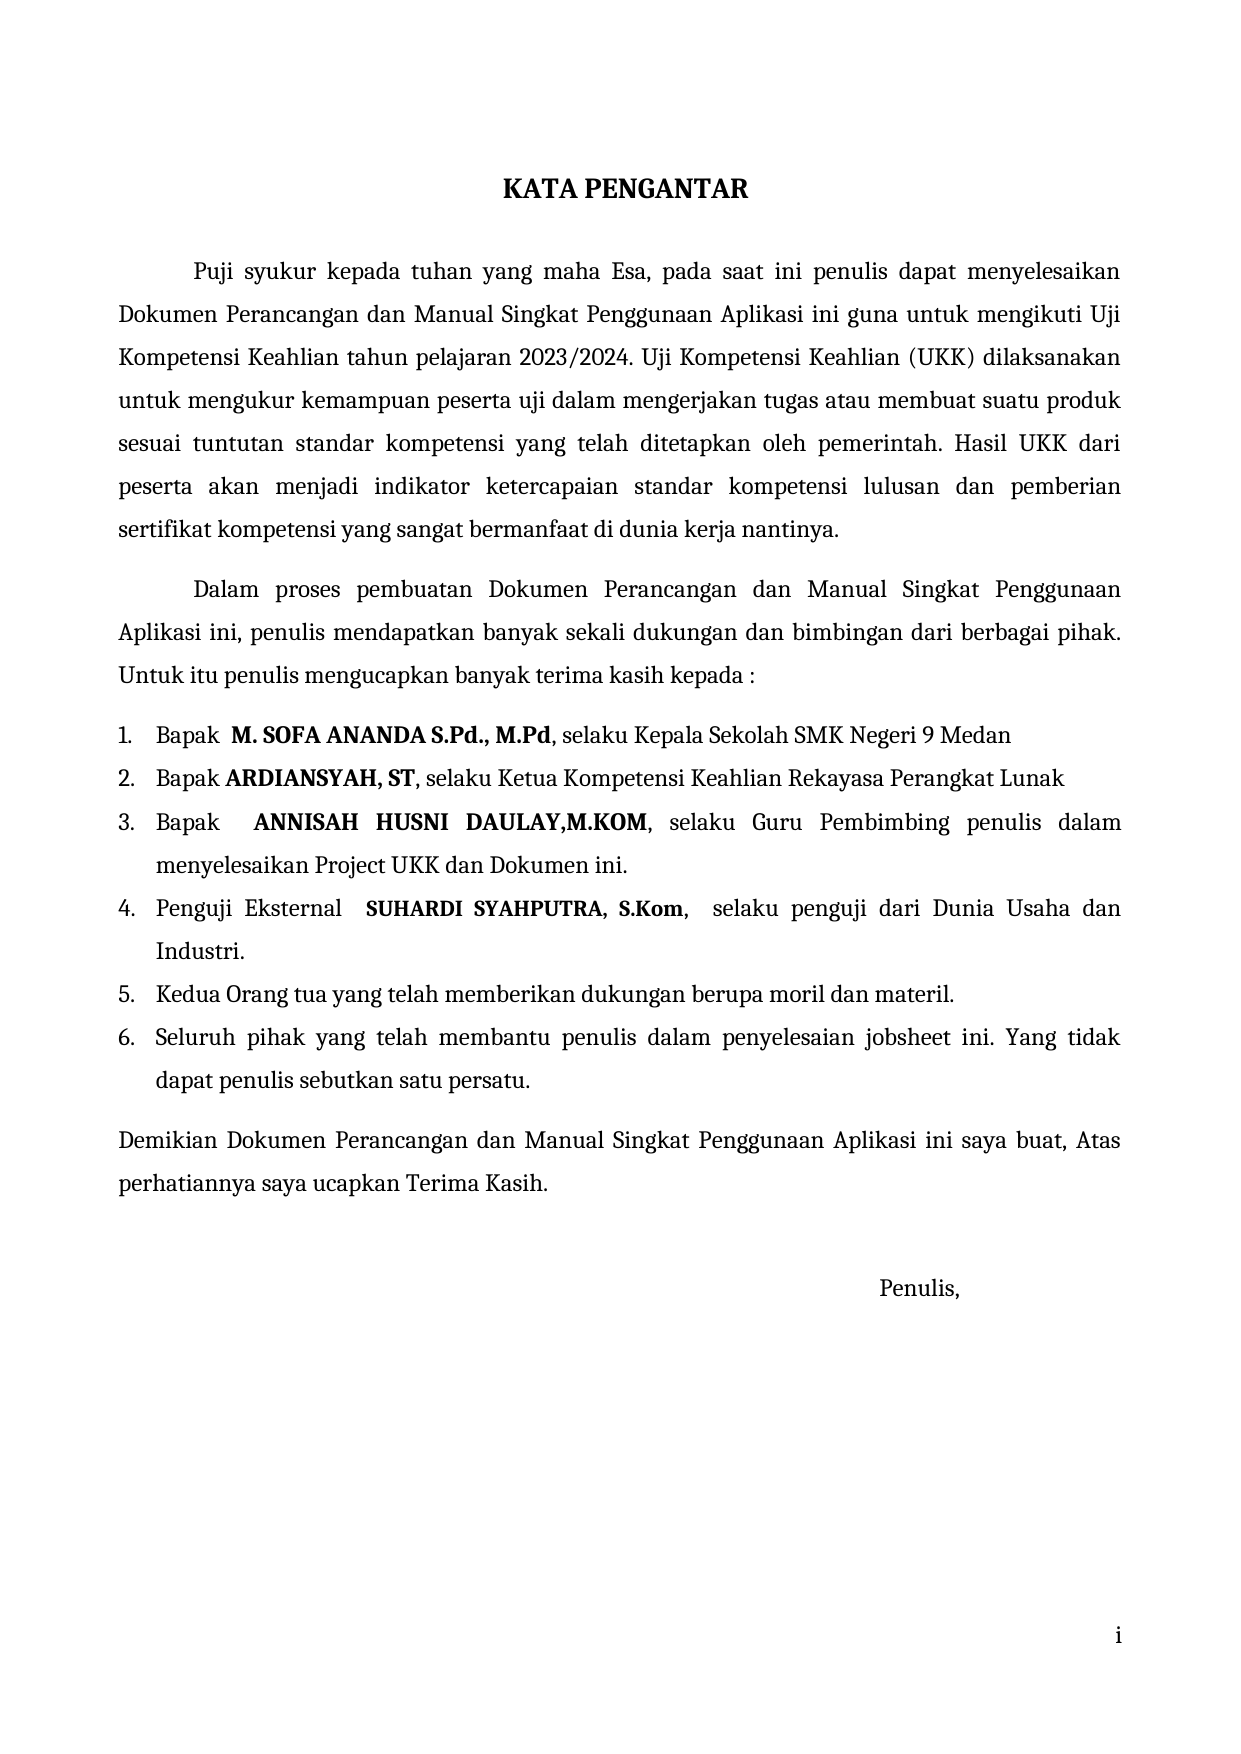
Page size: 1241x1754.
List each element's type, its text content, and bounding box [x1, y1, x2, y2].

list Penguji Eksternal SUHARDI SYAHPUTRA, S.Kom, selaku penguji dari Dunia Usaha dan Industri. [118, 894, 1122, 966]
list Bapak ARDIANSYAH, ST, selaku Ketua Kompetensi Keahlian Rekayasa Perangkat Lunak [118, 764, 1122, 793]
list Seluruh pihak yang telah membantu penulis dalam penyelesaian jobsheet ini. Yang tidak dapat penulis sebutkan satu persatu. [118, 1023, 1122, 1095]
list Kedua Orang tua yang telah memberikan dukungan berupa moril dan materil. [118, 980, 1122, 1009]
text Dalam proses pembuatan Dokumen Perancangan dan Manual Singkat Penggunaan Aplikasi ini, penulis mendapatkan banyak sekali dukungan dan bimbingan dari berbagai pihak. Untuk itu penulis mengucapkan banyak terima kasih kepada : [118, 575, 1122, 690]
text Penulis, [793, 1274, 1122, 1303]
list Bapak M. SOFA ANANDA S.Pd., M.Pd, selaku Kepala Sekolah SMK Negeri 9 Medan [118, 721, 1122, 750]
text Puji syukur kepada tuhan yang maha Esa, pada saat ini penulis dapat menyelesaikan Dokumen Perancangan dan Manual Singkat Penggunaan Aplikasi ini guna untuk mengikuti Uji Kompetensi Keahlian tahun pelajaran 2023/2024. Uji Kompetensi Keahlian (UKK) dilaksanakan untuk mengukur kemampuan peserta uji dalam mengerjakan tugas atau membuat suatu produk sesuai tuntutan standar kompetensi yang telah ditetapkan oleh pemerintah. Hasil UKK dari peserta akan menjadi indikator ketercapaian standar kompetensi lulusan dan pemberian sertifikat kompetensi yang sangat bermanfaat di dunia kerja nantinya. [118, 257, 1122, 544]
subtitle KATA PENGANTAR [118, 173, 1122, 206]
list Bapak ANNISAH HUSNI DAULAY,M.KOM, selaku Guru Pembimbing penulis dalam menyelesaikan Project UKK dan Dokumen ini. [118, 807, 1122, 879]
text Demikian Dokumen Perancangan dan Manual Singkat Penggunaan Aplikasi ini saya buat, Atas perhatiannya saya ucapkan Terima Kasih. [118, 1126, 1122, 1198]
